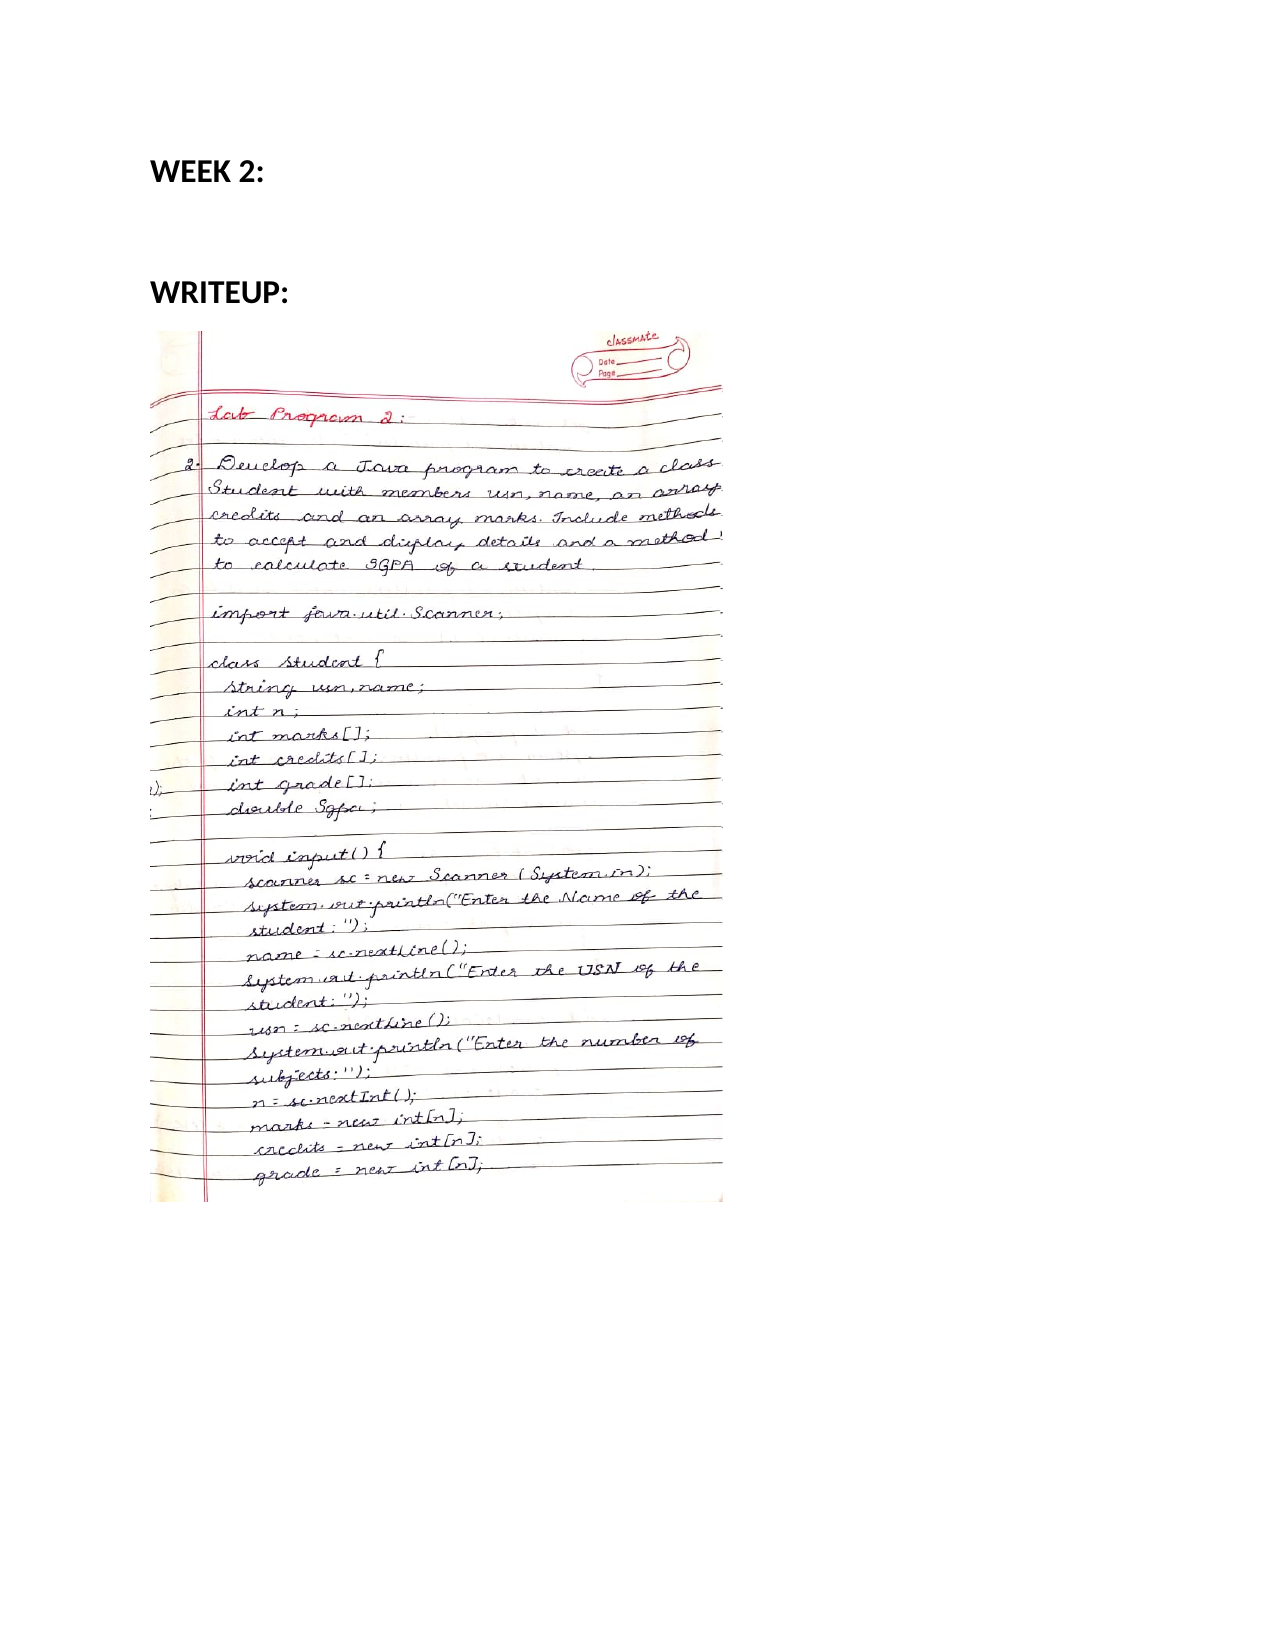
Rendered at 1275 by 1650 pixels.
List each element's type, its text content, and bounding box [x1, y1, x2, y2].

picture [150, 331, 723, 1202]
text WEEK 2: [150, 150, 1125, 191]
text WRITEUP: [150, 271, 1125, 312]
